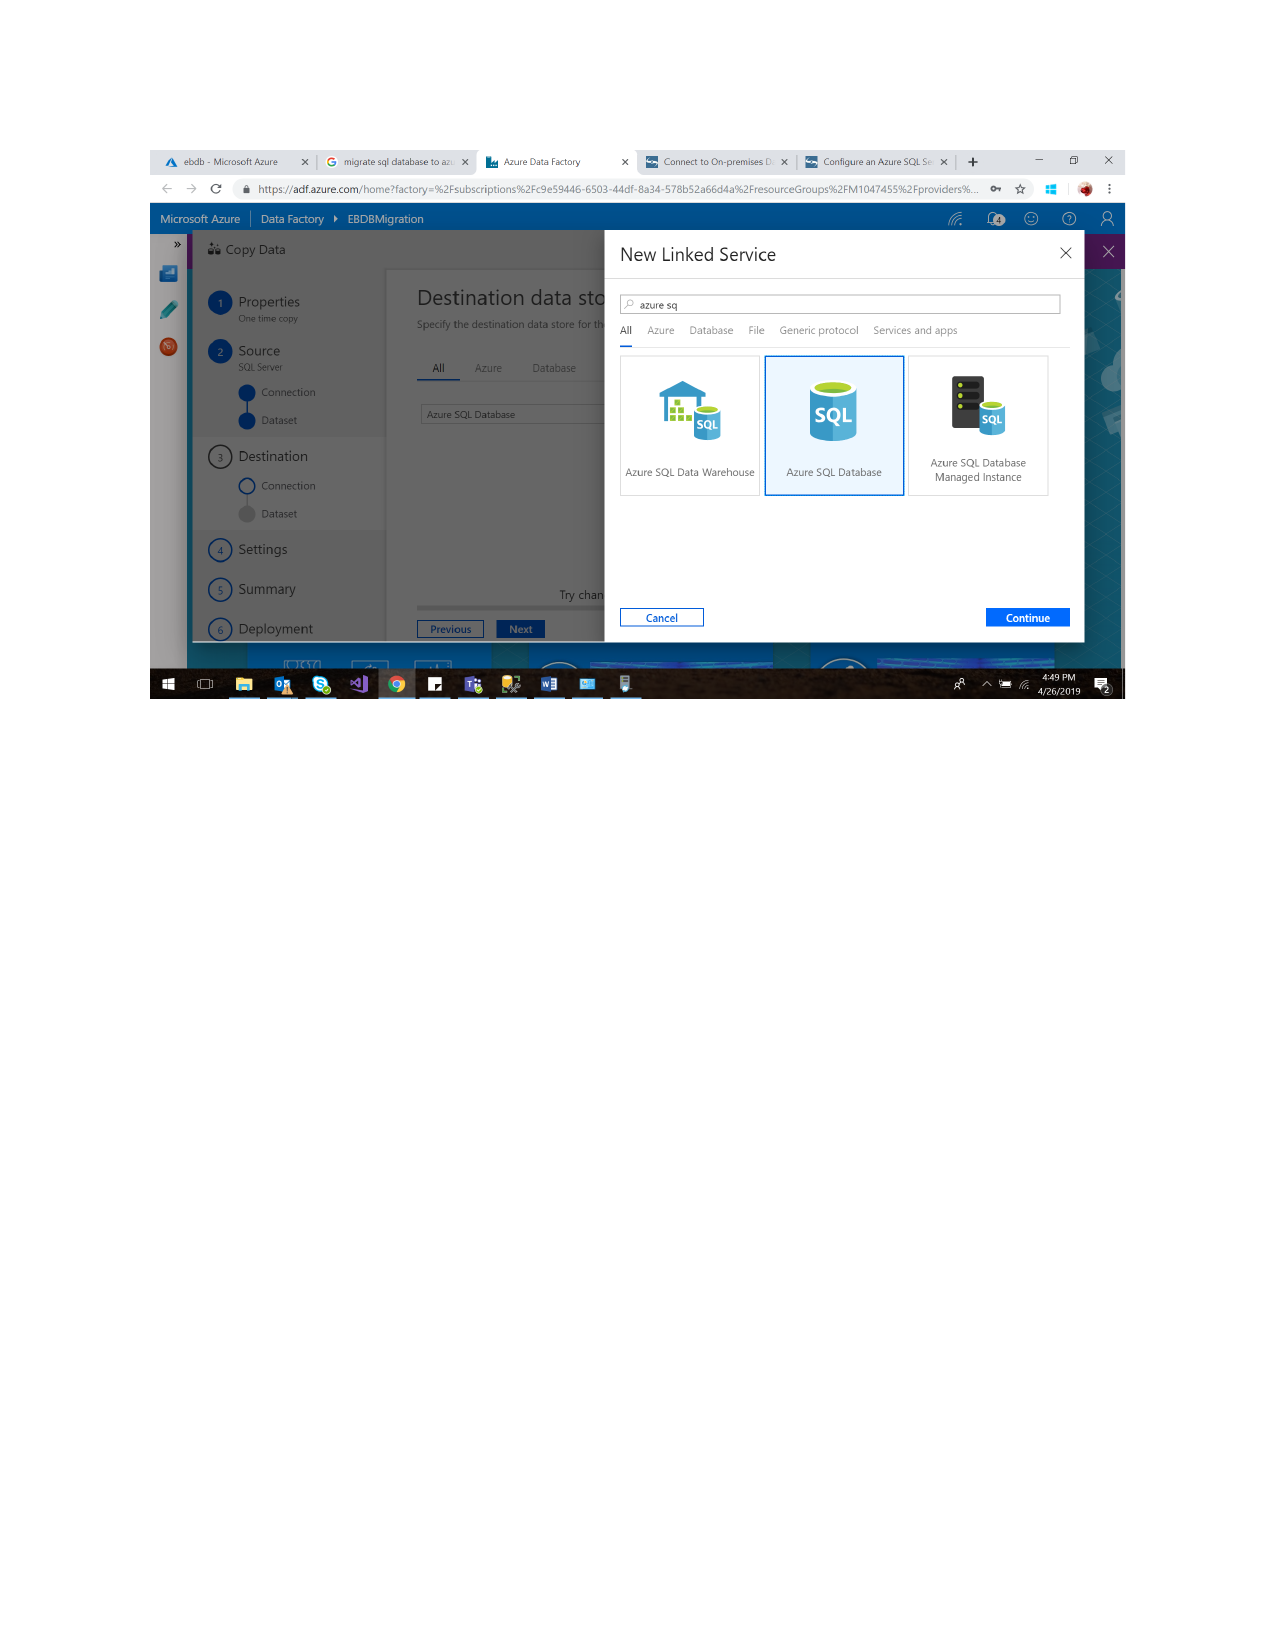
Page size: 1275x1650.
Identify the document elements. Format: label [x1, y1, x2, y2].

picture [150, 150, 1125, 699]
